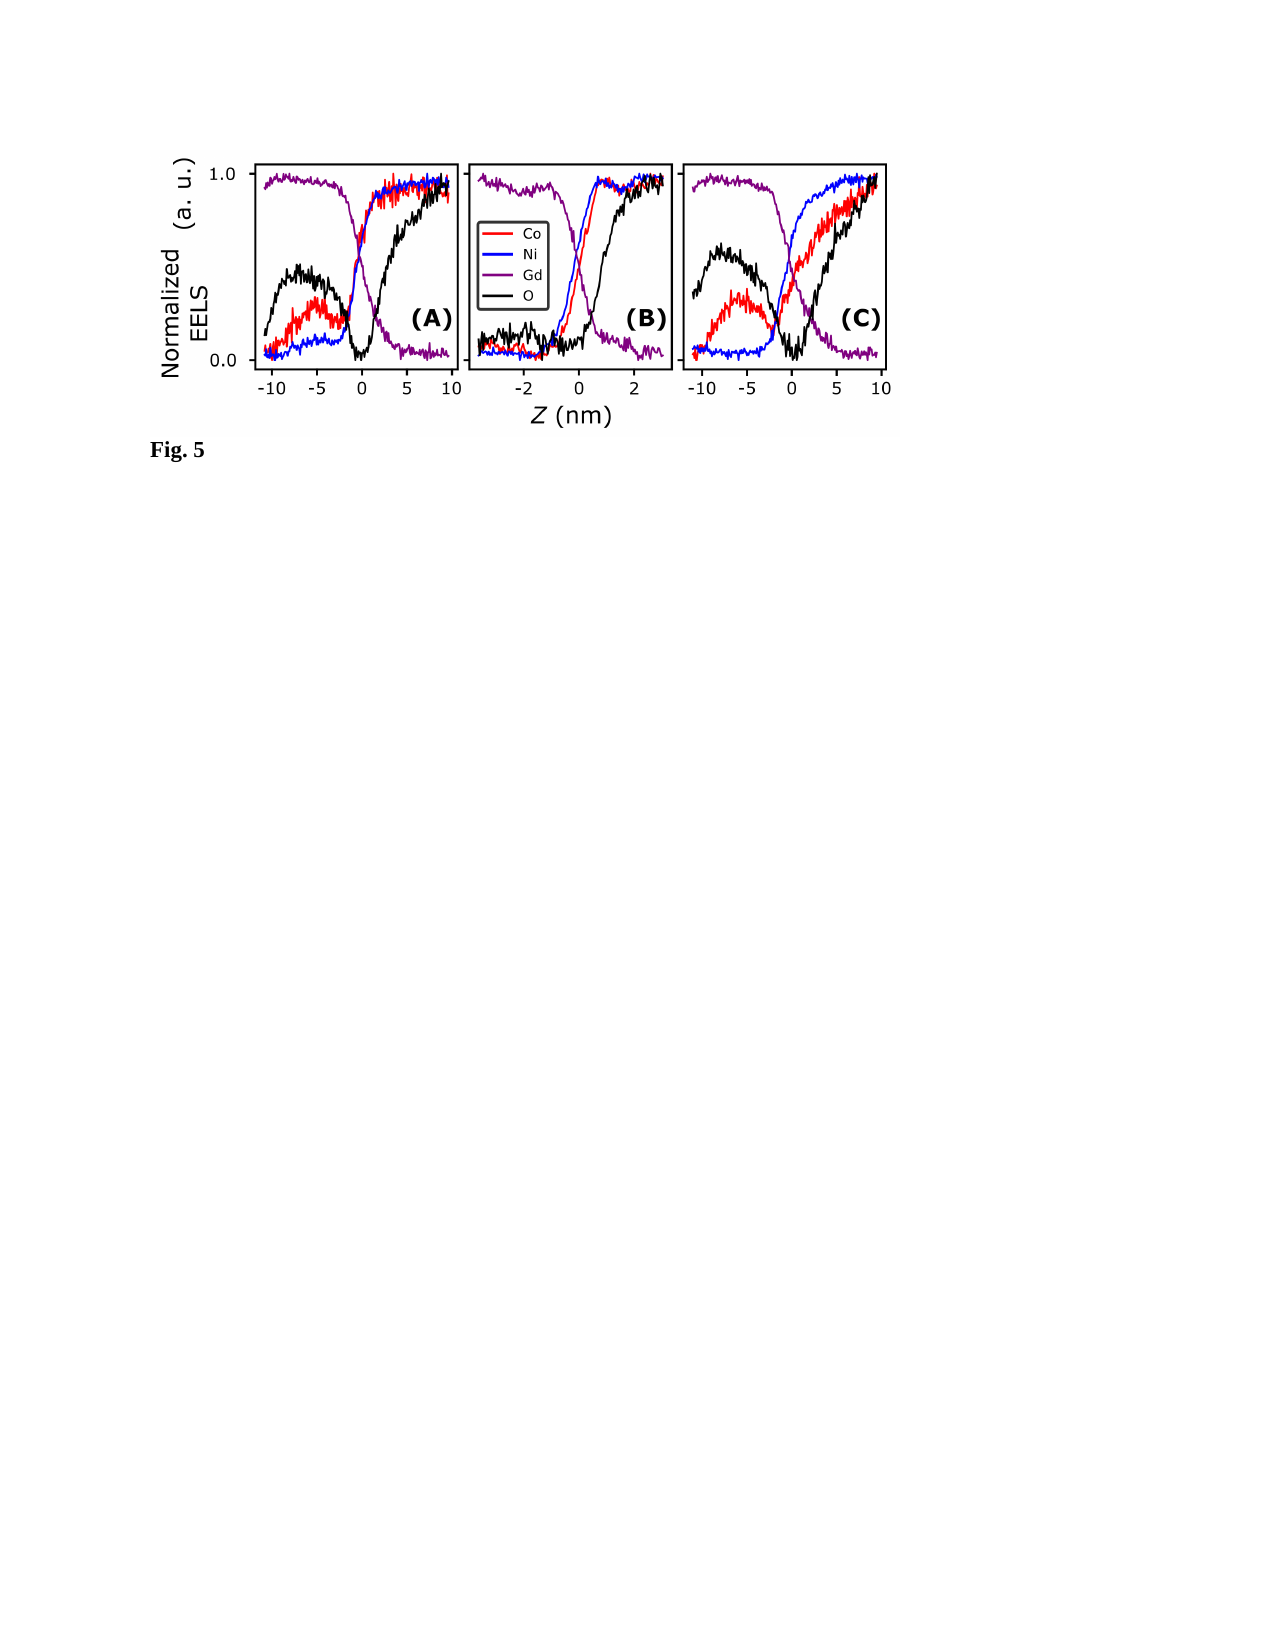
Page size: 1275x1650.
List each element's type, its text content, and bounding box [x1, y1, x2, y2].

text Fig. 5 [150, 436, 1125, 463]
picture [150, 150, 901, 437]
